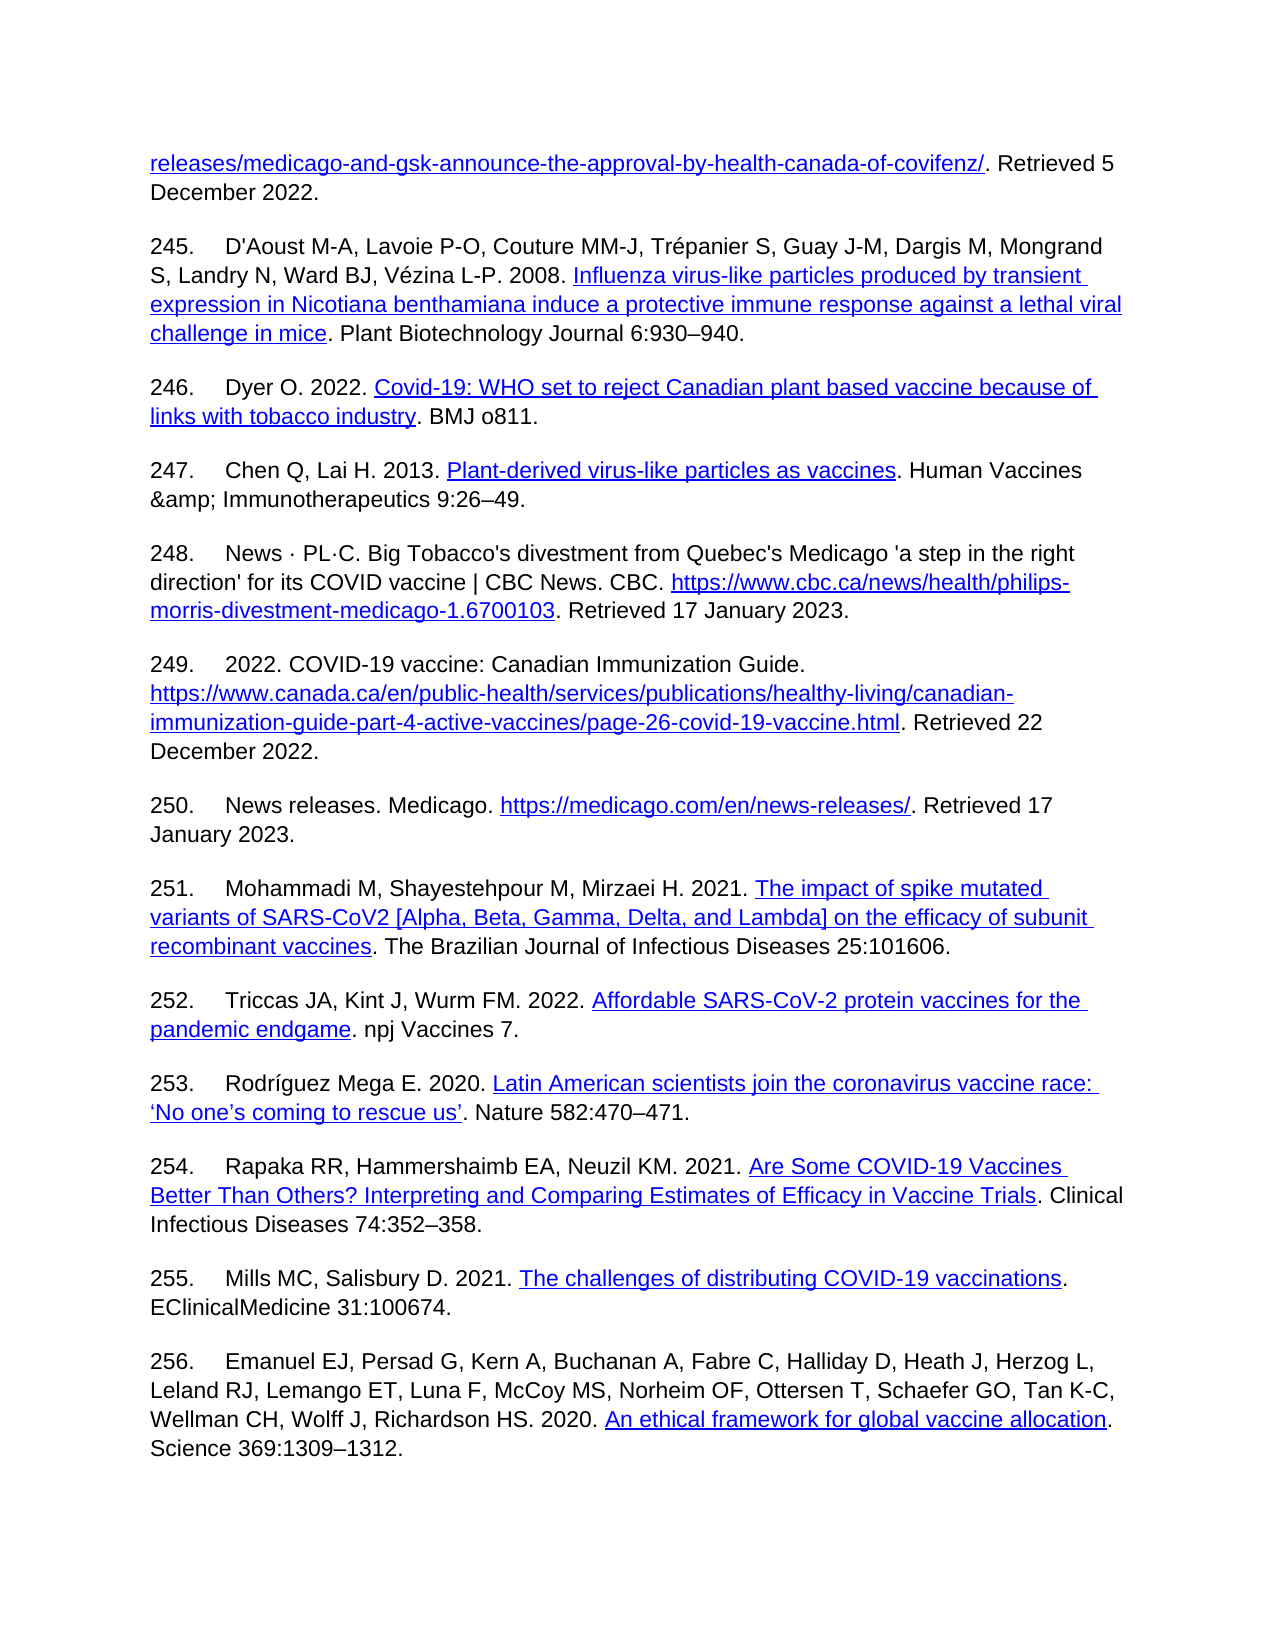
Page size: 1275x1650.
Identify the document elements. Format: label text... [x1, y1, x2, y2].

text 253. Rodríguez Mega E. 2020. Latin American scientists join the coronavirus vaccine race: ‘No one’s coming to rescue us’. Nature 582:470–471. [150, 1070, 1125, 1125]
text 255. Mills MC, Salisbury D. 2021. The challenges of distributing COVID-19 vaccinations. EClinicalMedicine 31:100674. [150, 1265, 1125, 1320]
text 248. News · PL·C. Big Tobacco's divestment from Quebec's Medicago 'a step in the right direction' for its COVID vaccine | CBC News. CBC. https://www.cbc.ca/news/health/philips-morris-divestment-medicago-1.6700103. Retrieved 17 January 2023. [150, 539, 1125, 624]
text 252. Triccas JA, Kint J, Wurm FM. 2022. Affordable SARS-CoV-2 protein vaccines for the pandemic endgame. npj Vaccines 7. [150, 987, 1125, 1042]
text 249. 2022. COVID-19 vaccine: Canadian Immunization Guide. https://www.canada.ca/en/public-health/services/publications/healthy-living/canadian-immunization-guide-part-4-active-vaccines/page-26-covid-19-vaccine.html. Retrieved 22 December 2022. [150, 651, 1125, 765]
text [150, 150, 1125, 205]
text 251. Mohammadi M, Shayestehpour M, Mirzaei H. 2021. The impact of spike mutated variants of SARS-CoV2 [Alpha, Beta, Gamma, Delta, and Lambda] on the efficacy of subunit recombinant vaccines. The Brazilian Journal of Infectious Diseases 25:101606. [150, 875, 1125, 959]
text 250. News releases. Medicago. https://medicago.com/en/news-releases/. Retrieved 17 January 2023. [150, 792, 1125, 848]
text 256. Emanuel EJ, Persad G, Kern A, Buchanan A, Fabre C, Halliday D, Heath J, Herzog L, Leland RJ, Lemango ET, Luna F, McCoy MS, Norheim OF, Ottersen T, Schaefer GO, Tan K-C, Wellman CH, Wolff J, Richardson HS. 2020. An ethical framework for global vaccine allocation. Science 369:1309–1312. [150, 1348, 1125, 1461]
text 246. Dyer O. 2022. Covid-19: WHO set to reject Canadian plant based vaccine because of links with tobacco industry. BMJ o811. [150, 374, 1125, 429]
text 247. Chen Q, Lai H. 2013. Plant-derived virus-like particles as vaccines. Human Vaccines &amp; Immunotherapeutics 9:26–49. [150, 457, 1125, 512]
text 245. D'Aoust M-A, Lavoie P-O, Couture MM-J, Trépanier S, Guay J-M, Dargis M, Mongrand S, Landry N, Ward BJ, Vézina L-P. 2008. Influenza virus-like particles produced by transient expression in Nicotiana benthamiana induce a protective immune response against a lethal viral challenge in mice. Plant Biotechnology Journal 6:930–940. [150, 233, 1125, 346]
text 254. Rapaka RR, Hammershaimb EA, Neuzil KM. 2021. Are Some COVID-19 Vaccines Better Than Others? Interpreting and Comparing Estimates of Efficacy in Vaccine Trials. Clinical Infectious Diseases 74:352–358. [150, 1153, 1125, 1237]
